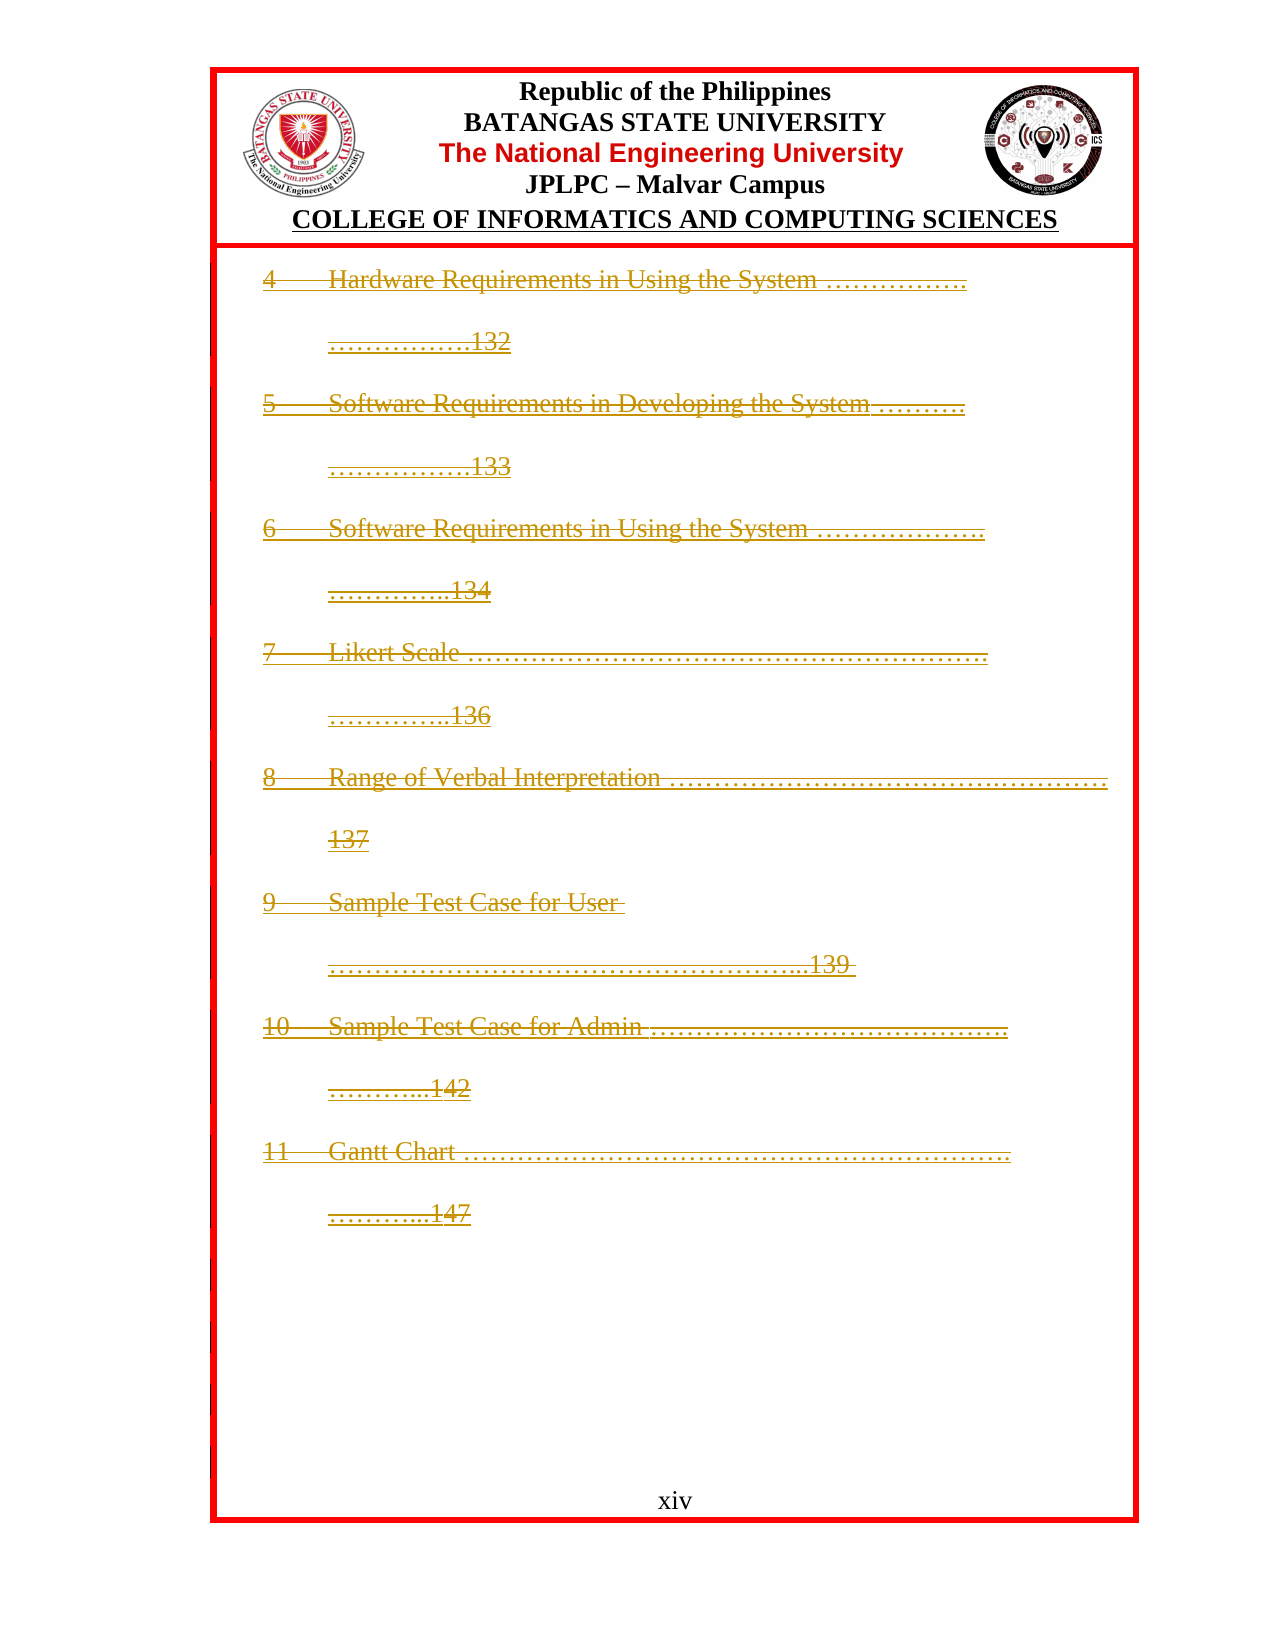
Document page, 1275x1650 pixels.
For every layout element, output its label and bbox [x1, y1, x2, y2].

picture [981, 82, 1105, 199]
picture [242, 89, 366, 199]
